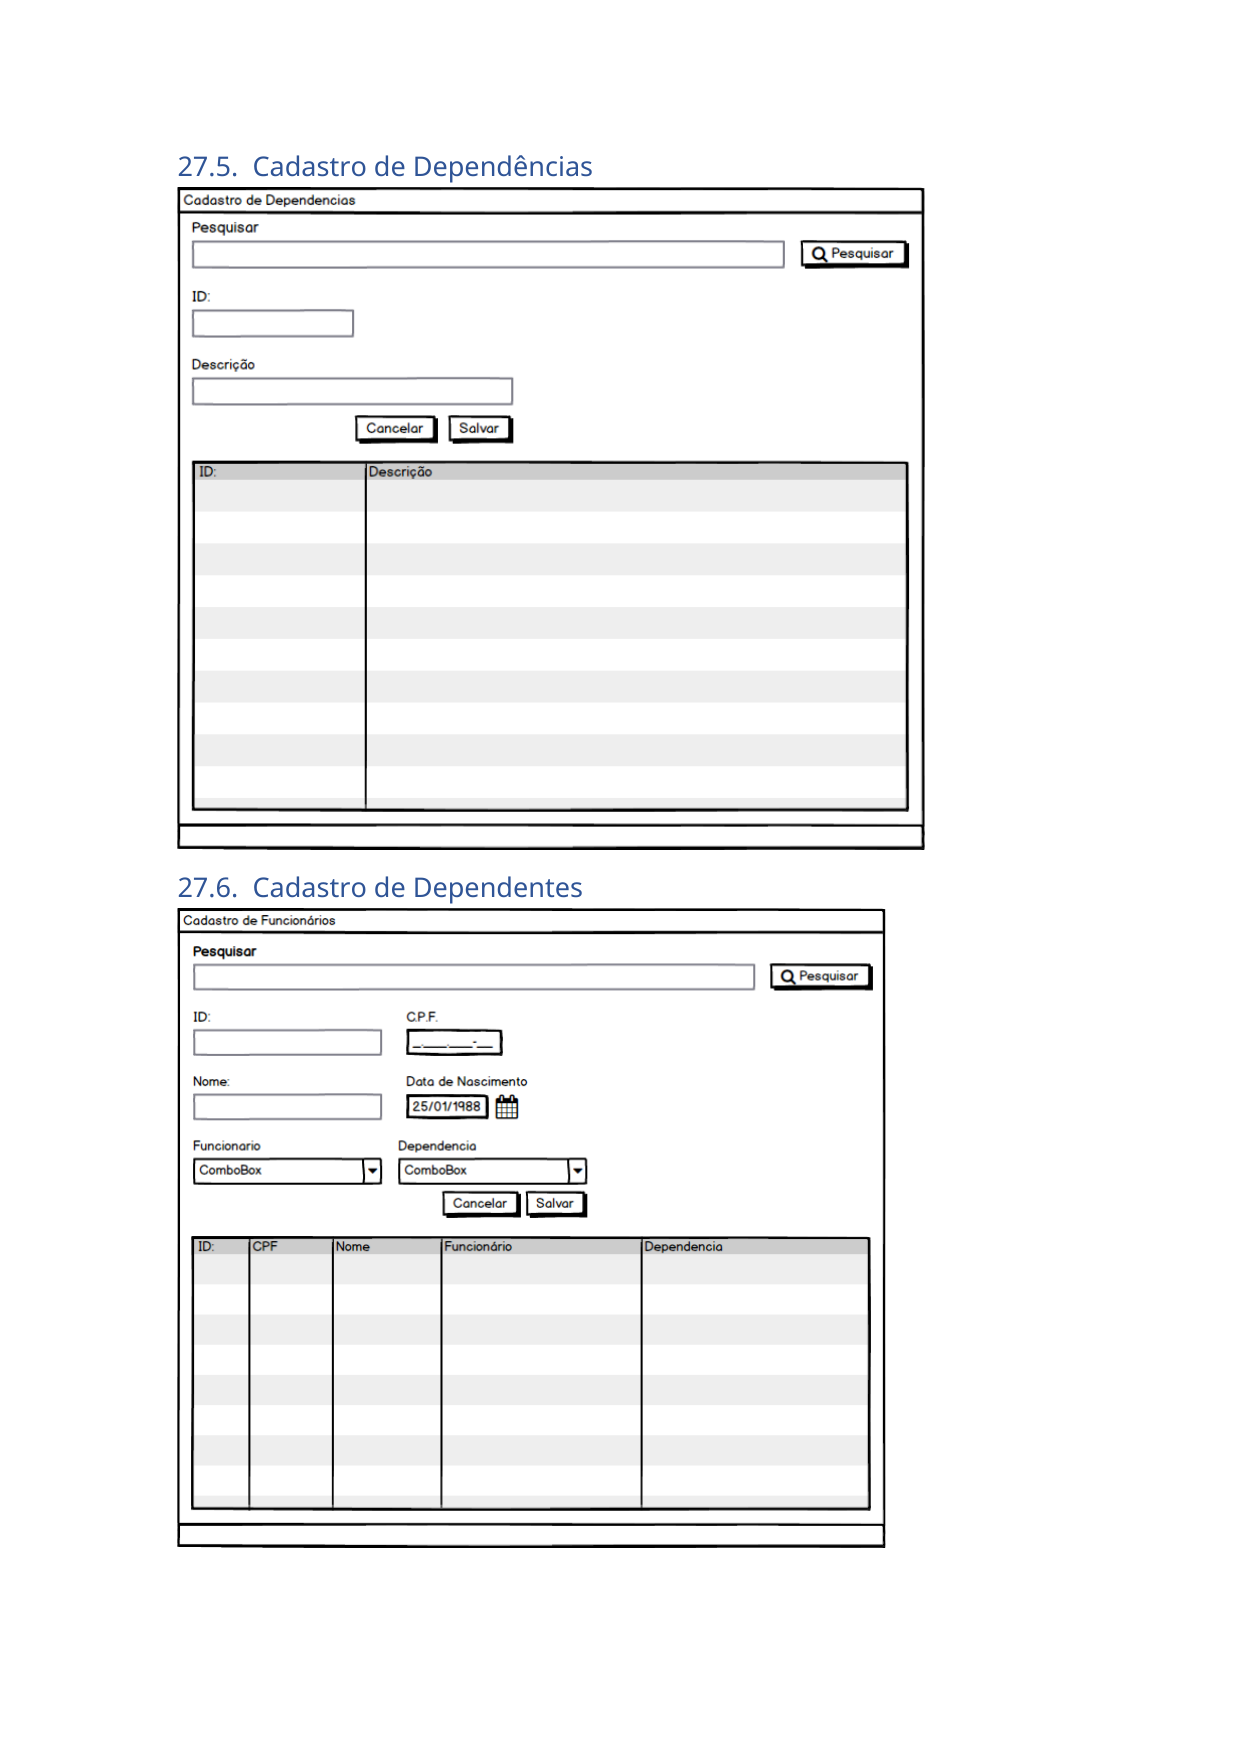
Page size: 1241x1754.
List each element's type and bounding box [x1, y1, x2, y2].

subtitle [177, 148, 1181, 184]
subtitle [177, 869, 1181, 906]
picture [177, 187, 925, 850]
picture [177, 908, 886, 1548]
